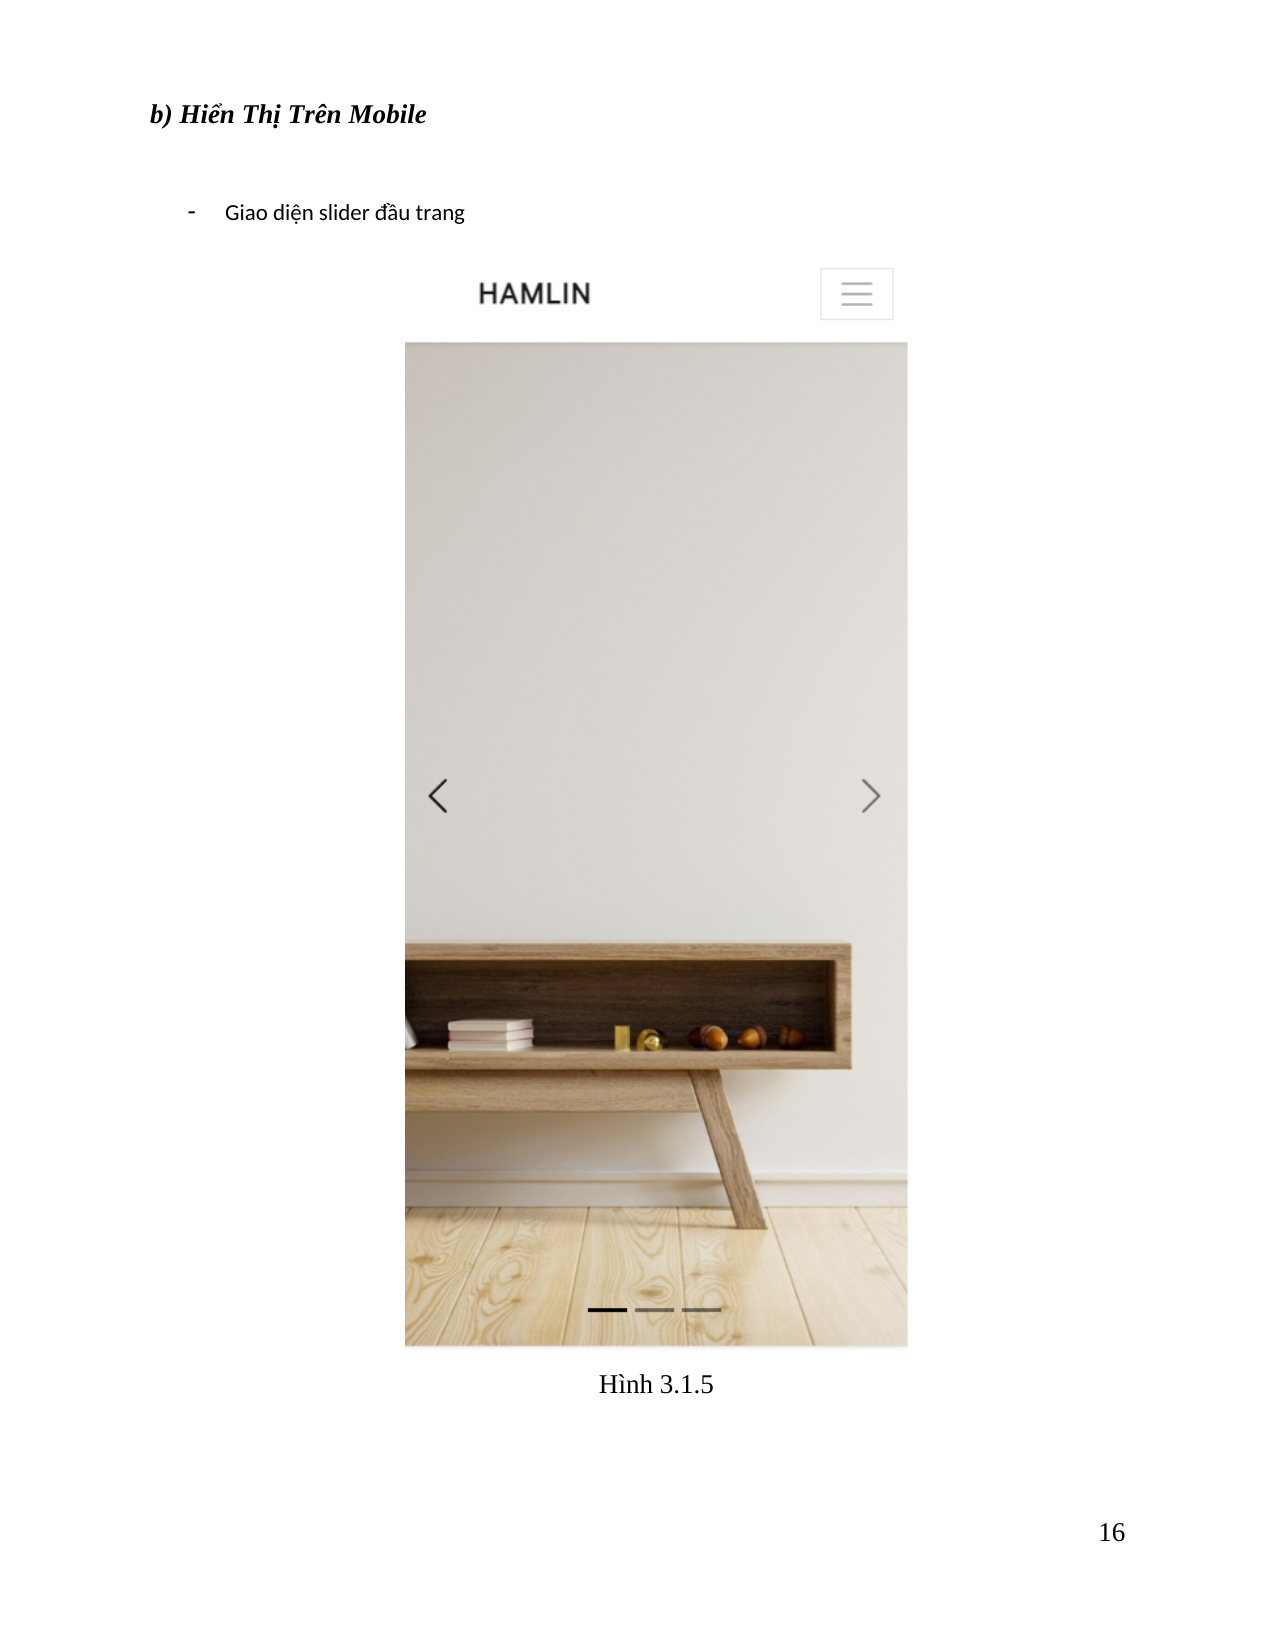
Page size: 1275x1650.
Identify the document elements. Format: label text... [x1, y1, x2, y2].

list Giao diện slider đầu trang [187, 194, 1125, 227]
picture [405, 246, 908, 1350]
text Hình 3.1.5 [187, 1368, 1125, 1400]
subtitle b) Hiển Thị Trên Mobile [150, 98, 1125, 129]
